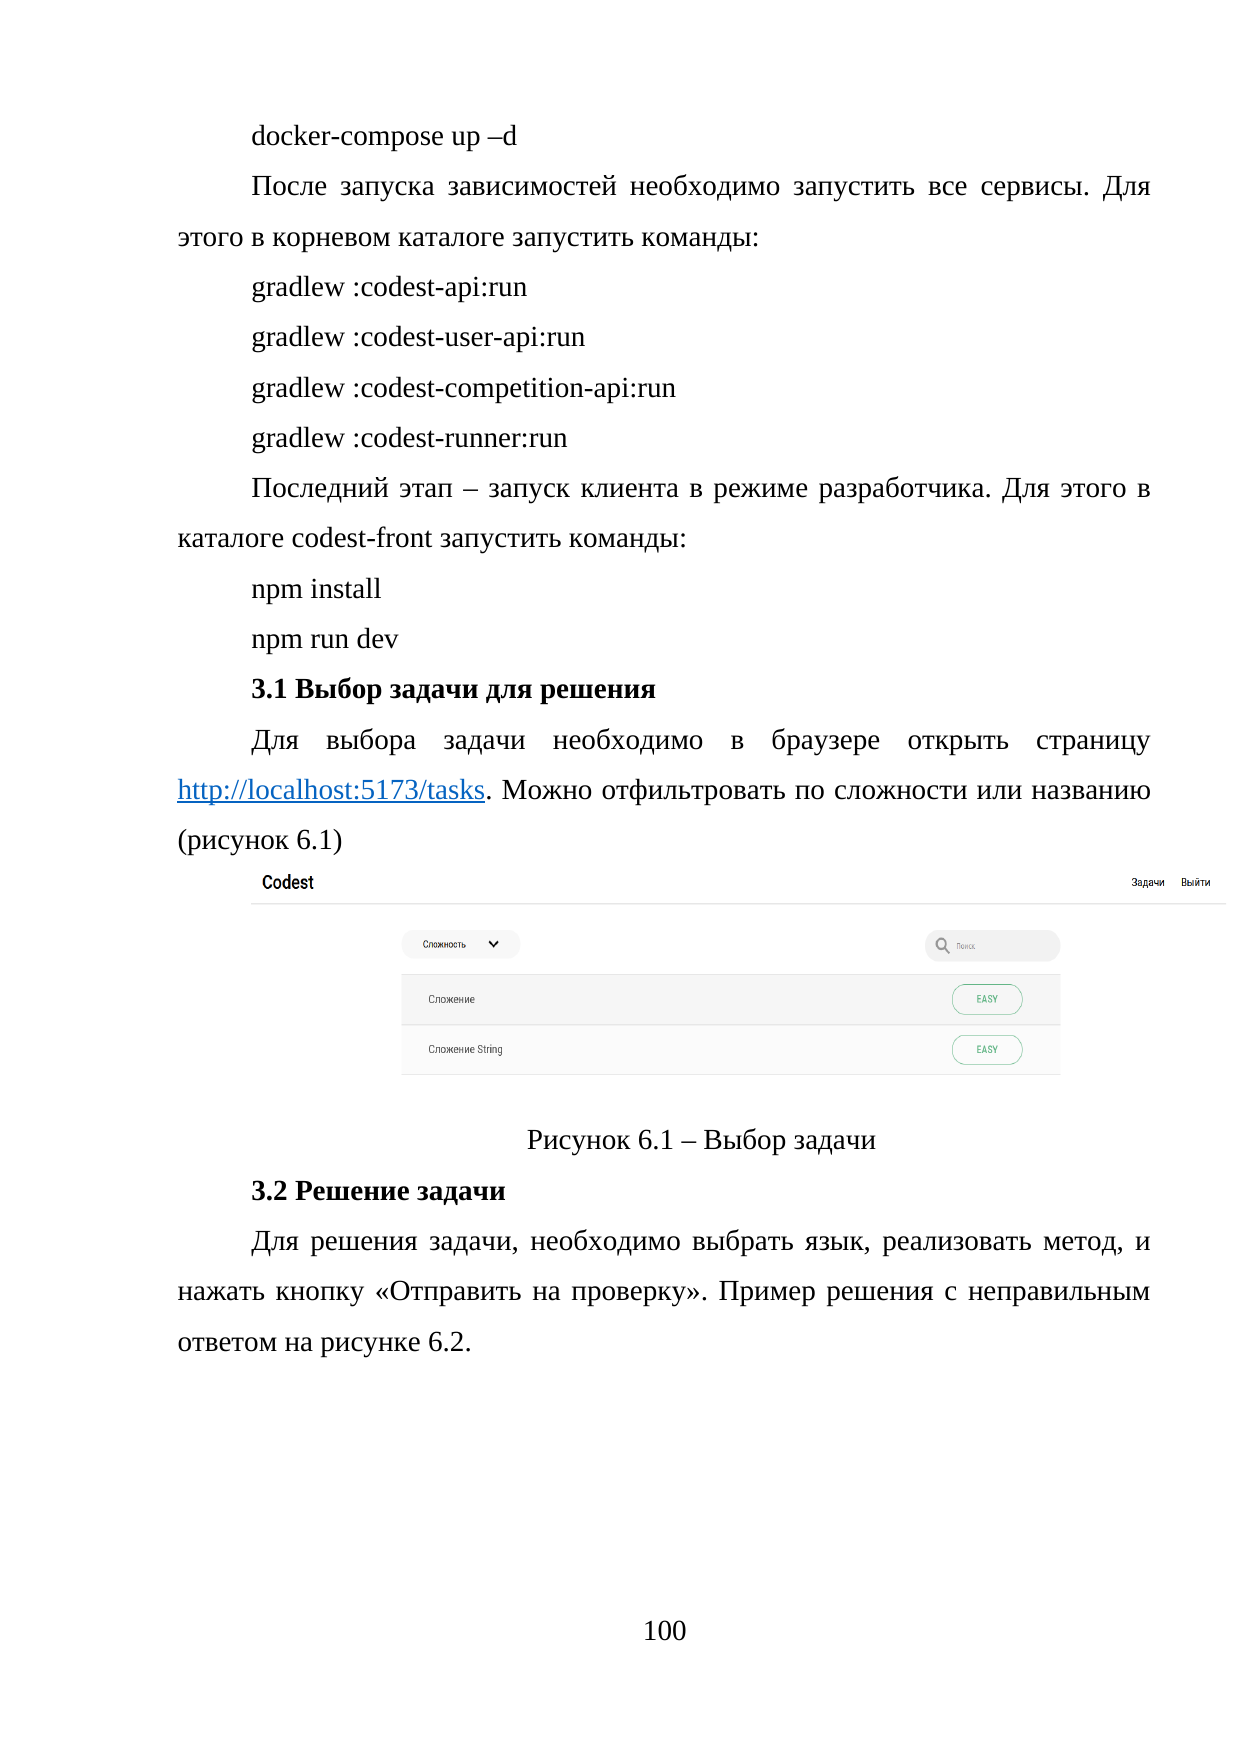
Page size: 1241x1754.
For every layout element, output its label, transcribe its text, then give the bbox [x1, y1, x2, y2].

picture [251, 872, 1227, 1106]
text После запуска зависимостей необходимо запустить все сервисы. Для этого в корневом каталоге запустить команды: [177, 168, 1152, 252]
text gradlew :codest-competition-api:run [177, 370, 1152, 403]
text npm install [177, 571, 1152, 604]
text Для решения задачи, необходимо выбрать язык, реализовать метод, и нажать кнопку «Отправить на проверку». Пример решения с неправильным ответом на рисунке 6.2. [177, 1223, 1152, 1357]
text Рисунок 6.1 – Выбор задачи [177, 1122, 1152, 1156]
text Последний этап – запуск клиента в режиме разработчика. Для этого в каталоге codest-front запустить команды: [177, 470, 1152, 554]
text docker-compose up –d [177, 118, 1152, 152]
text Для выбора задачи необходимо в браузере открыть страницу http://localhost:5173/tasks. Можно отфильтровать по сложности или названию (рисунок 6.1) [177, 722, 1152, 856]
text gradlew :codest-api:run [177, 269, 1152, 303]
text 3.1 Выбор задачи для решения [177, 672, 1152, 705]
text npm run dev [177, 621, 1152, 655]
text gradlew :codest-runner:run [177, 420, 1152, 453]
text gradlew :codest-user-api:run [177, 319, 1152, 353]
text 3.2 Решение задачи [177, 1173, 1152, 1206]
